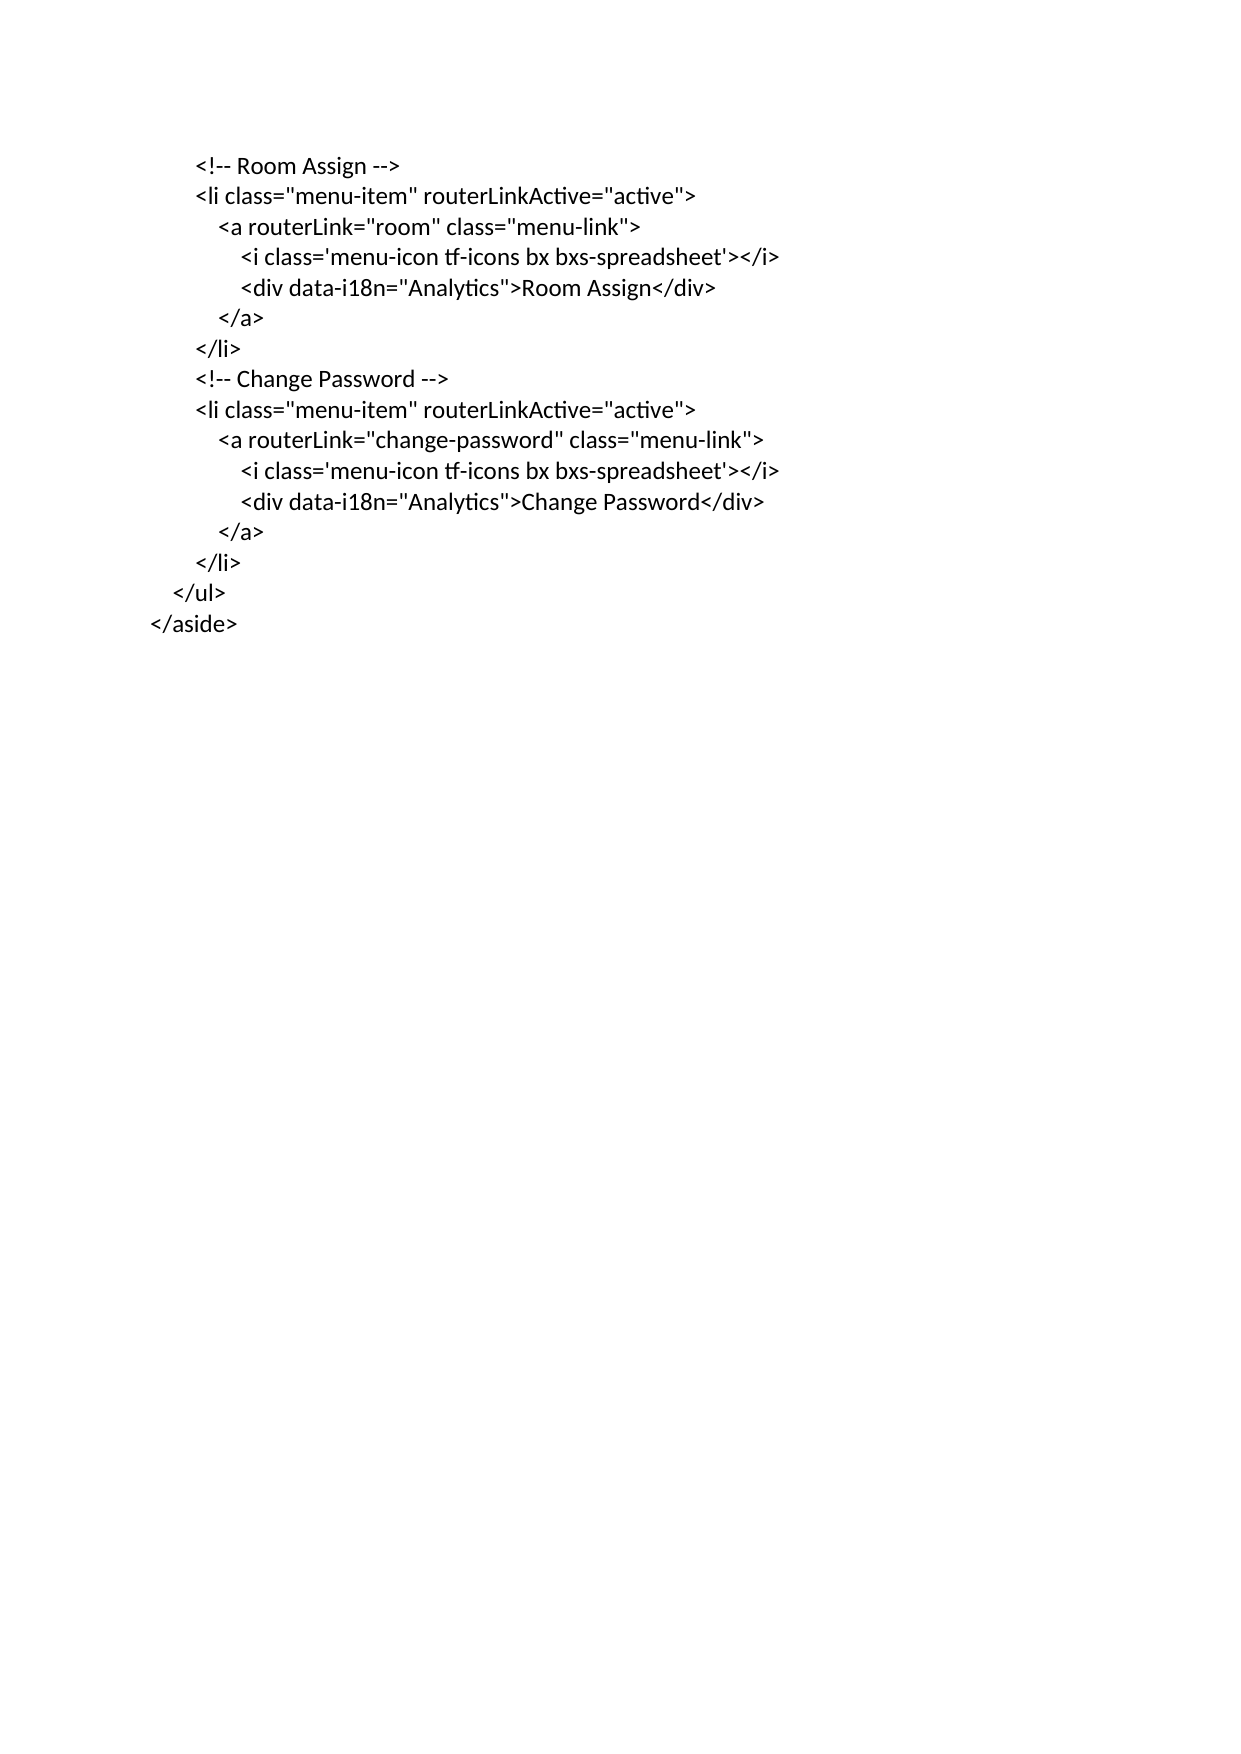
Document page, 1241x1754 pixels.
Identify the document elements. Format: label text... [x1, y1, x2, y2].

text </li> [150, 547, 1090, 577]
text <!-- Change Password --> [150, 364, 1090, 394]
text <i class='menu-icon tf-icons bx bxs-spreadsheet'></i> [150, 455, 1090, 486]
text </a> [150, 303, 1090, 333]
text <a routerLink="change-password" class="menu-link"> [150, 425, 1090, 455]
text </aside> [150, 608, 1090, 638]
text <div data-i18n="Analytics">Change Password</div> [150, 486, 1090, 516]
text <li class="menu-item" routerLinkActive="active"> [150, 394, 1090, 425]
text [150, 242, 1090, 272]
text <li class="menu-item" routerLinkActive="active"> [150, 181, 1090, 211]
text <a routerLink="room" class="menu-link"> [150, 211, 1090, 242]
text </a> [150, 516, 1090, 547]
text <!-- Room Assign --> [150, 150, 1090, 181]
text </ul> [150, 577, 1090, 608]
text </li> [150, 333, 1090, 364]
text <div data-i18n="Analytics">Room Assign</div> [150, 272, 1090, 303]
